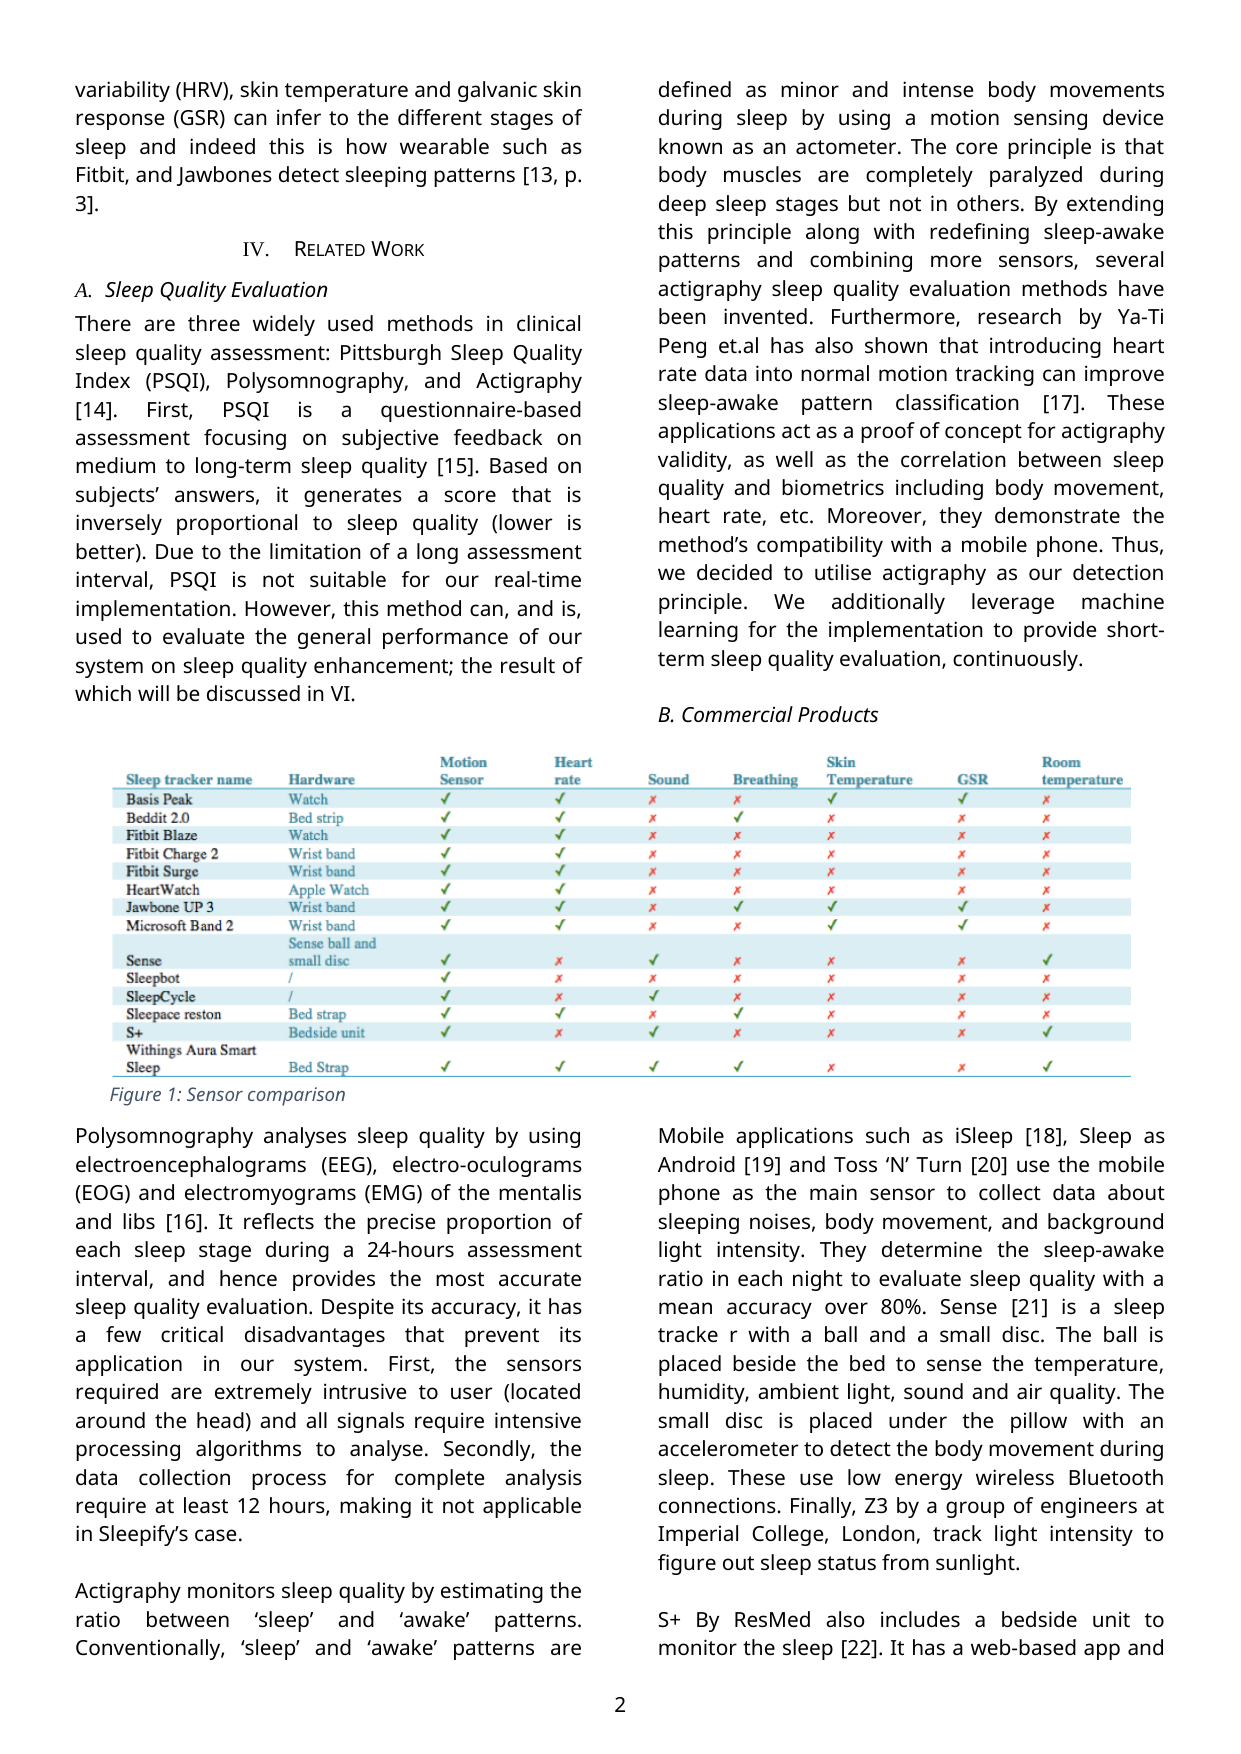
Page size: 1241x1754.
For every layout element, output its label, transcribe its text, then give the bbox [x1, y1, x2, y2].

text Actigraphy monitors sleep quality by estimating the ratio between ‘sleep’ and ‘awake’ patterns. Conventionally, ‘sleep’ and ‘awake’ patterns are defined as minor and intense body movements during sleep by using a motion sensing device known as an actometer. The core principle is that body muscles are completely paralyzed during deep sleep stages but not in others. By extending this principle along with redefining sleep-awake patterns and combining more sensors, several actigraphy sleep quality evaluation methods have been invented. Furthermore, research by Ya-Ti Peng et.al has also shown that introducing heart rate data into normal motion tracking can improve sleep-awake pattern classification [17]. These applications act as a proof of concept for actigraphy validity, as well as the correlation between sleep quality and biometrics including body movement, heart rate, etc. Moreover, they demonstrate the method’s compatibility with a mobile phone. Thus, we decided to utilise actigraphy as our detection principle. We additionally leverage machine learning for the implementation to provide short-term sleep quality evaluation, continuously. [658, 75, 1165, 672]
picture [109, 752, 1131, 1077]
text Polysomnography analyses sleep quality by using electroencephalograms (EEG), electro-oculograms (EOG) and electromyograms (EMG) of the mentalis and libs [16]. It reflects the precise proportion of each sleep stage during a 24-hours assessment interval, and hence provides the most accurate sleep quality evaluation. Despite its accuracy, it has a few critical disadvantages that prevent its application in our system. First, the sensors required are extremely intrusive to user (located around the head) and all signals require intensive processing algorithms to analyse. Secondly, the data collection process for complete analysis require at least 12 hours, making it not applicable in Sleepify’s case. [75, 736, 583, 1548]
text There are three widely used methods in clinical sleep quality assessment: Pittsburgh Sleep Quality Index (PSQI), Polysomnography, and Actigraphy [14]. First, PSQI is a questionnaire-based assessment focusing on subjective feedback on medium to long-term sleep quality [15]. Based on subjects’ answers, it generates a score that is inversely proportional to sleep quality (lower is better). Due to the limitation of a long assessment interval, PSQI is not suitable for our real-time implementation. However, this method can, and is, used to evaluate the general performance of our system on sleep quality enhancement; the result of which will be discussed in VI. [75, 309, 583, 708]
text B. Commercial Products [658, 701, 1165, 729]
text Mobile applications such as iSleep [18], Sleep as Android [19] and Toss ‘N’ Turn [20] use the mobile phone as the main sensor to collect data about sleeping noises, body movement, and background light intensity. They determine the sleep-awake ratio in each night to evaluate sleep quality with a mean accuracy over 80%. Sense [21] is a sleep tracke r with a ball and a small disc. The ball is placed beside the bed to sense the temperature, humidity, ambient light, sound and air quality. The small disc is placed under the pillow with an accelerometer to detect the body movement during sleep. These use low energy wireless Bluetooth connections. Finally, Z3 by a group of engineers at Imperial College, London, track light intensity to figure out sleep status from sunlight. [658, 729, 1165, 1576]
subtitle Sleep Quality Evaluation [75, 275, 583, 303]
subtitle Related Work [75, 234, 583, 262]
